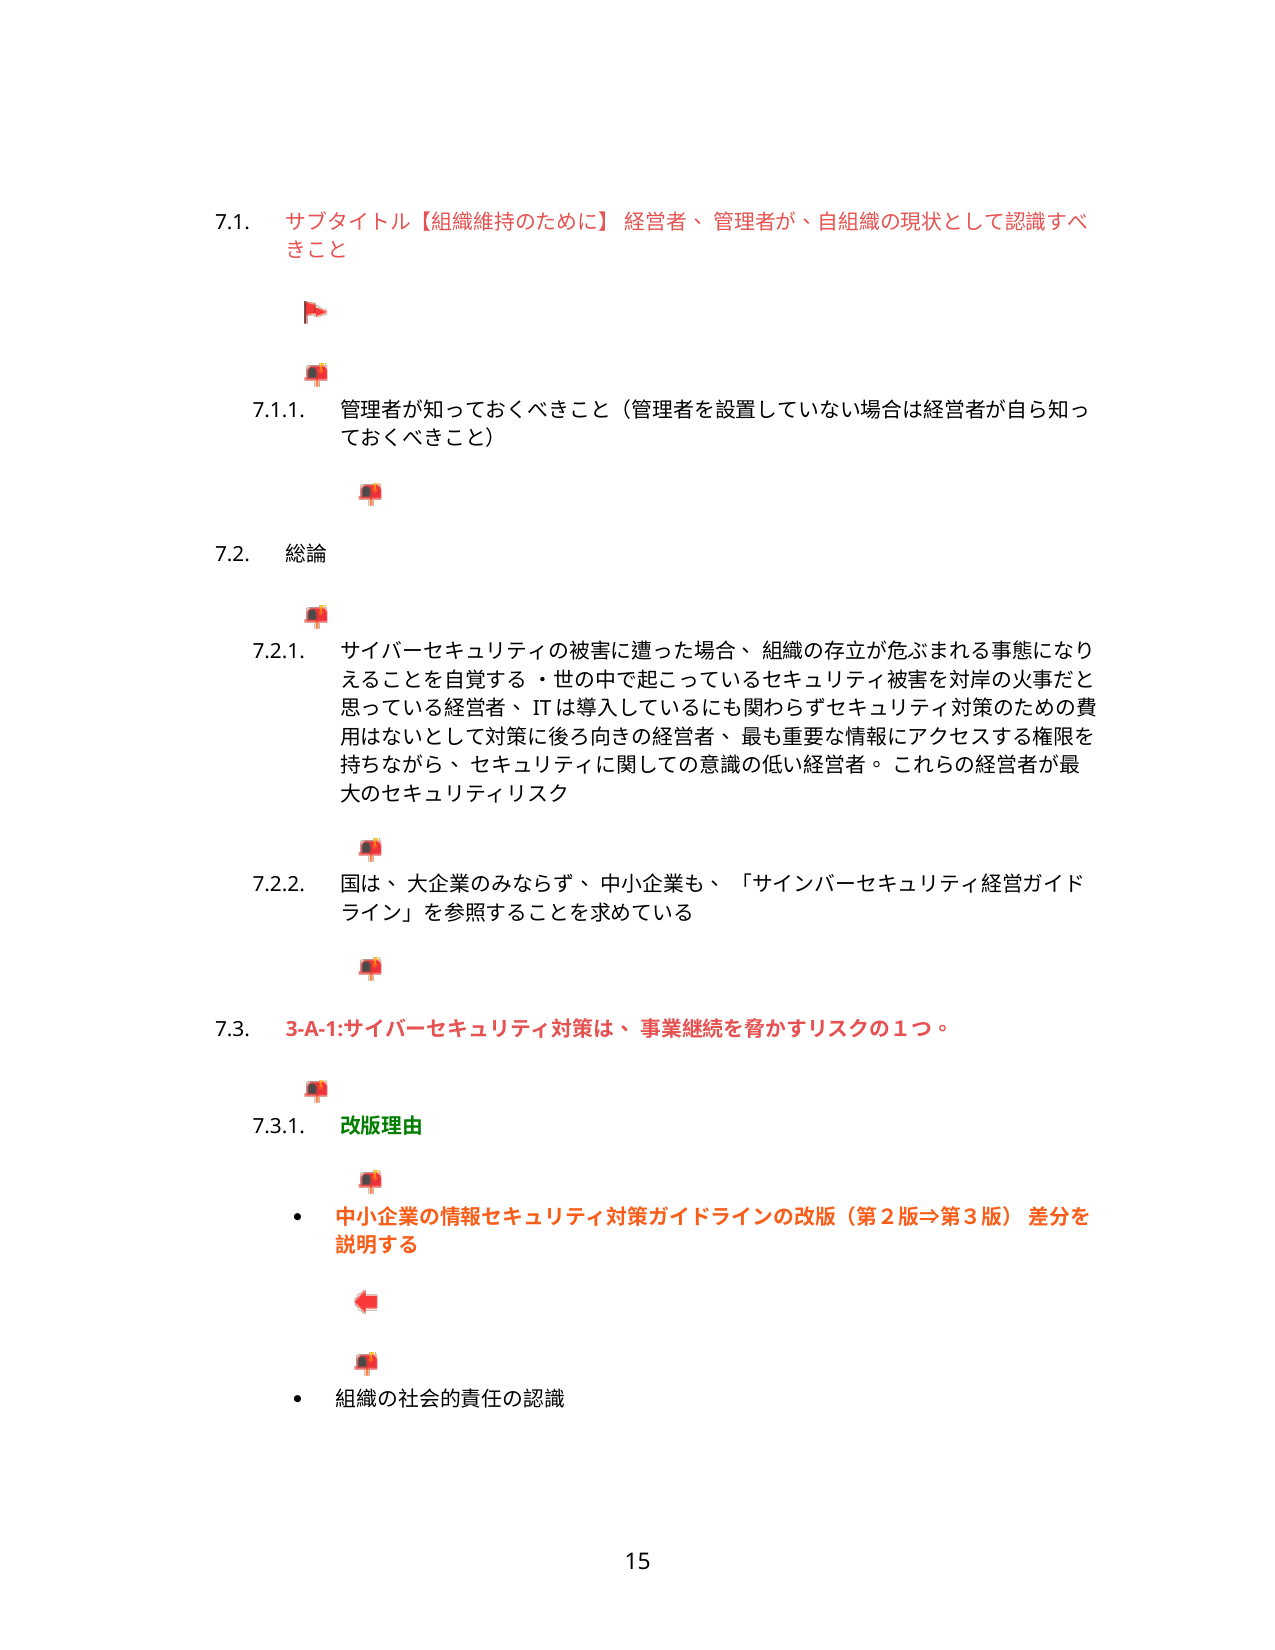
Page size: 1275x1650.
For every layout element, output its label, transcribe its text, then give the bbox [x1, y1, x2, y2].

picture [354, 1290, 378, 1314]
list 管理者が知っておくべきこと（管理者を設置していない場合は経営者が自ら知っておくべきこと） [252, 395, 1098, 452]
list 改版理由 [252, 1111, 1098, 1139]
list 中小企業の情報セキュリティ対策ガイドラインの改版（第２版⇒第３版） 差分を説明する [294, 1202, 1098, 1259]
list 3-A-1:サイバーセキュリティ対策は、 事業継続を脅かすリスクの１つ。 [215, 1014, 1098, 1042]
list 組織の社会的責任の認識 [294, 1384, 1098, 1412]
list サブタイトル【組織維持のために】 経営者、 管理者が、自組織の現状として認識すべきこと [215, 207, 1098, 264]
picture [358, 483, 382, 506]
picture [358, 1170, 382, 1194]
picture [358, 838, 382, 862]
picture [304, 363, 328, 387]
picture [358, 957, 382, 981]
picture [304, 1080, 328, 1103]
picture [304, 301, 328, 324]
picture [354, 1352, 378, 1376]
picture [304, 605, 328, 629]
list 総論 [215, 539, 1098, 568]
list 国は、 大企業のみならず、 中小企業も、 「サインバーセキュリティ経営ガイドライン」を参照することを求めている [252, 869, 1098, 926]
list サイバーセキュリティの被害に遭った場合、 組織の存立が危ぶまれる事態になりえることを自覚する ・世の中で起こっているセキュリティ被害を対岸の火事だと思っている経営者、 ITは導入しているにも関わらずセキュリティ対策のための費用はないとして対策に後ろ向きの経営者、 最も重要な情報にアクセスする権限を持ちながら、 セキュリティに関しての意識の低い経営者。 これらの経営者が最大のセキュリティリスク [252, 636, 1098, 807]
